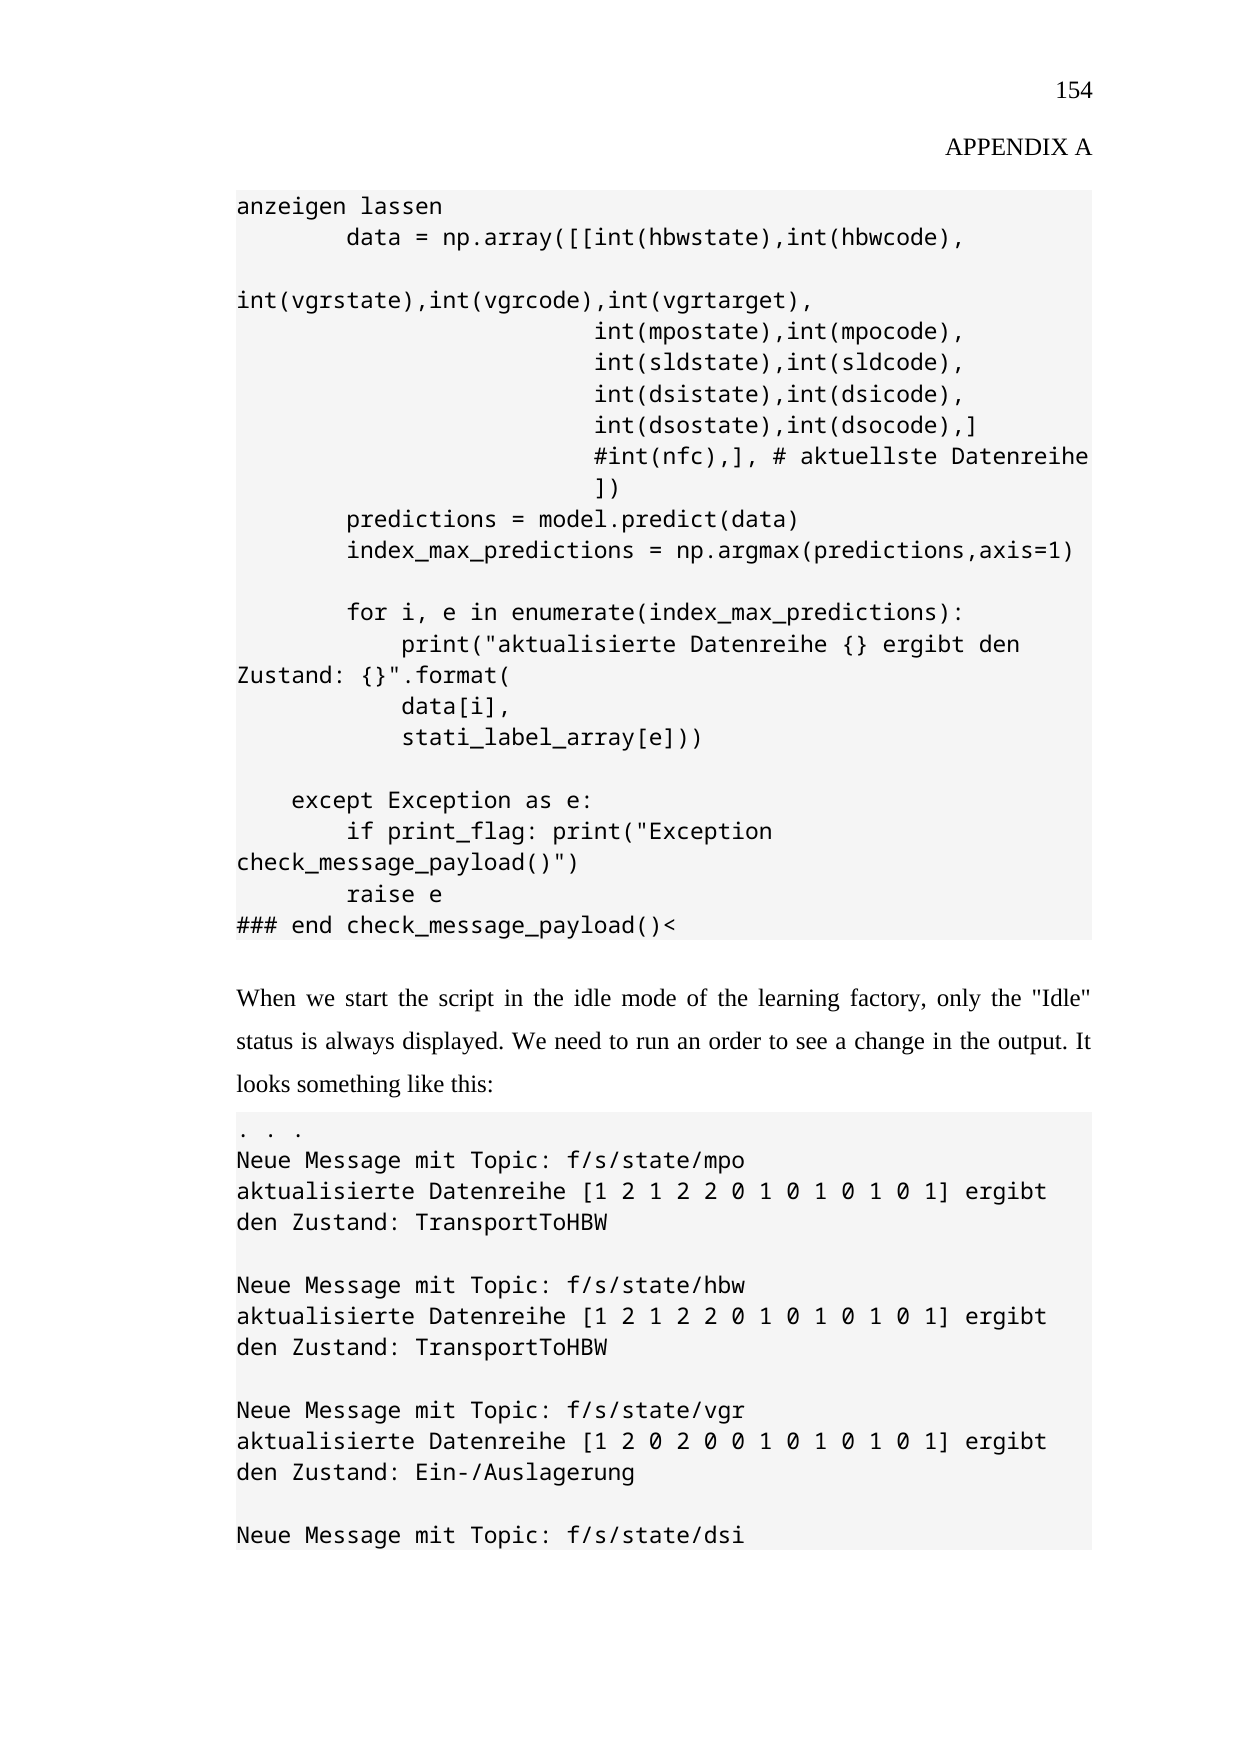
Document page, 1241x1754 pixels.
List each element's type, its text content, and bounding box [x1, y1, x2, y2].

text aktualisierte Datenreihe [1 2 1 2 2 0 1 0 1 0 1 0 1] ergibt den Zustand: TransportToHBW [236, 1175, 1092, 1237]
text Neue Message mit Topic: f/s/state/vgr [236, 1394, 1092, 1425]
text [236, 1425, 1092, 1487]
text . . . [236, 1112, 1092, 1144]
text Neue Message mit Topic: f/s/state/dsi [236, 1519, 1092, 1550]
text Neue Message mit Topic: f/s/state/mpo [236, 1144, 1092, 1175]
text When we start the script in the idle mode of the learning factory, only the "Idle" status is always displayed. We need to run an order to see a change in the output. It looks something like this: [236, 983, 1092, 1098]
text except Exception as e: if print_flag: print("Exception check_message_payload()") raise e ### end check_message_payload()< [236, 752, 1092, 940]
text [236, 190, 1092, 752]
text aktualisierte Datenreihe [1 2 1 2 2 0 1 0 1 0 1 0 1] ergibt den Zustand: TransportToHBW [236, 1300, 1092, 1362]
text Neue Message mit Topic: f/s/state/hbw [236, 1269, 1092, 1300]
